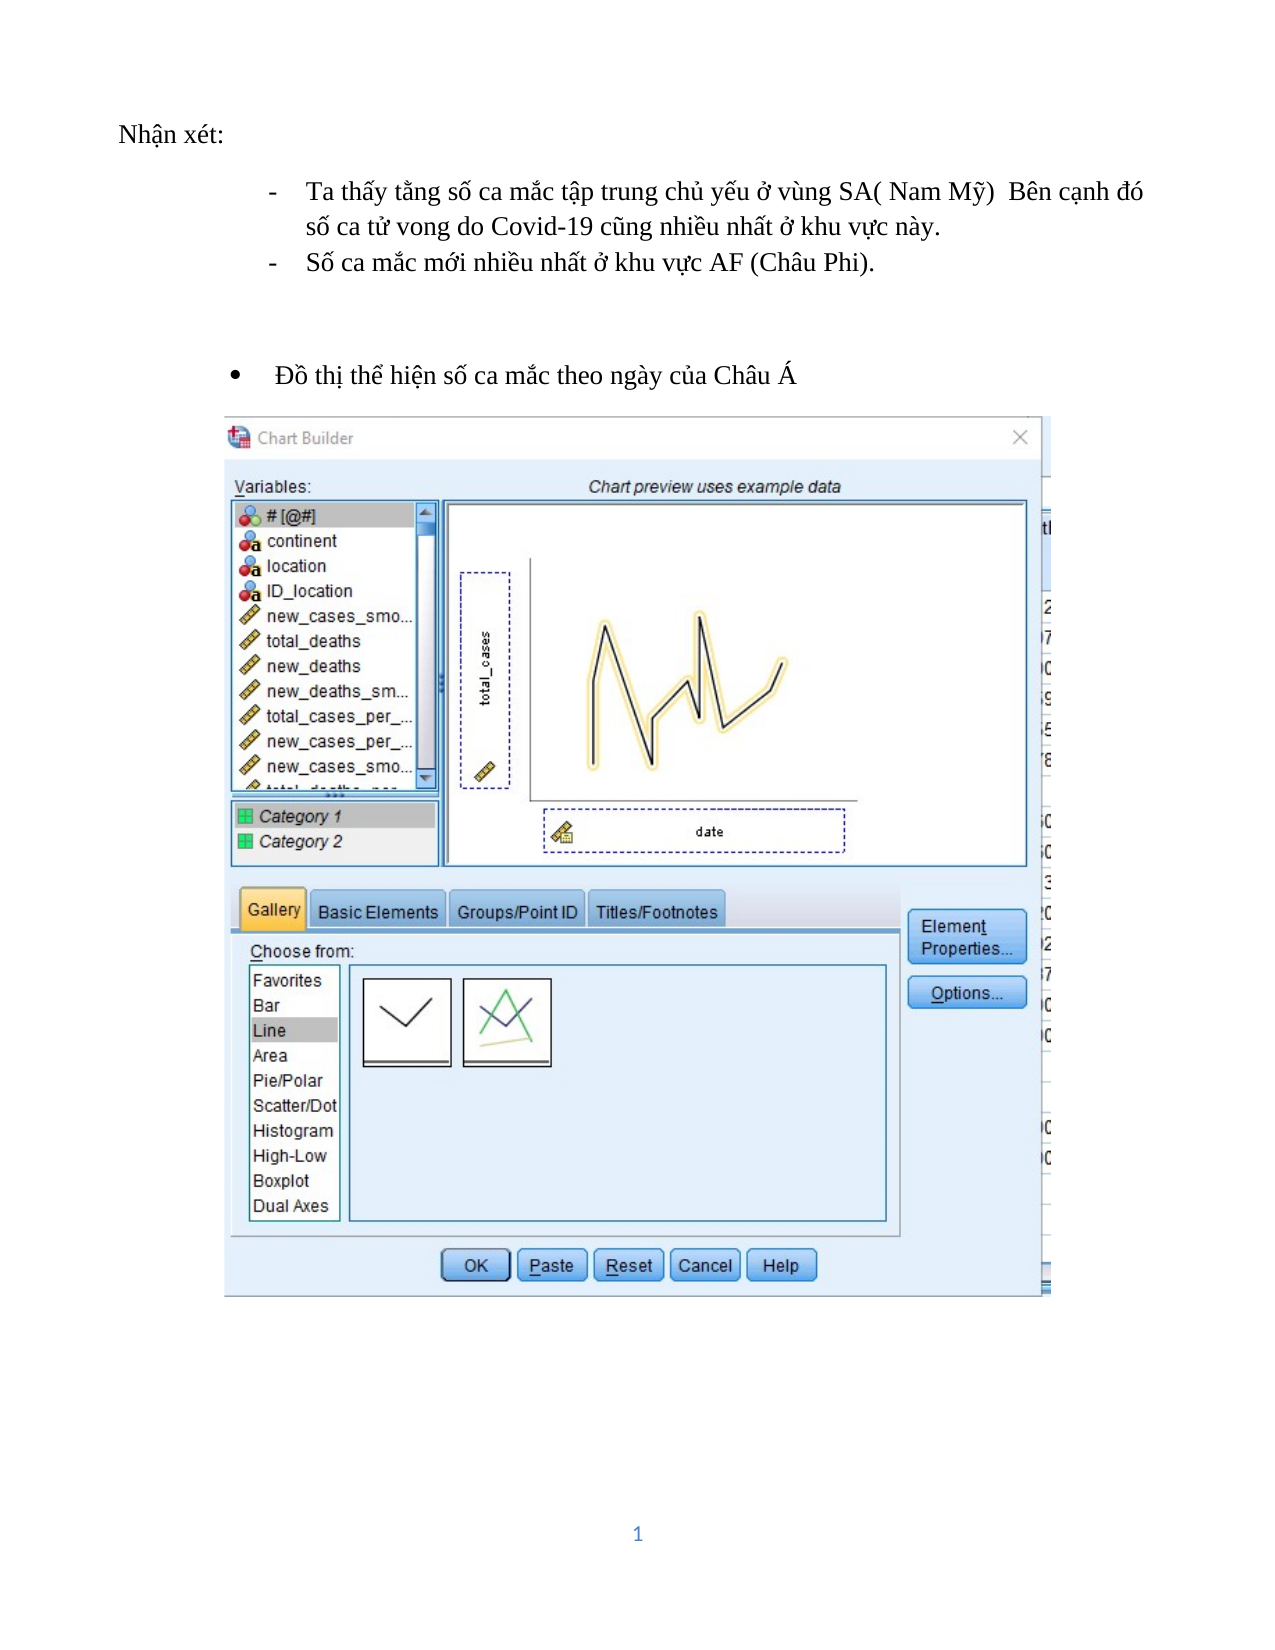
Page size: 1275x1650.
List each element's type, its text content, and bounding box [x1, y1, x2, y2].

picture [224, 416, 1051, 1297]
list Đồ thị thể hiện số ca mắc theo ngày của Châu Á [231, 359, 1157, 391]
text Nhận xét: [118, 118, 1157, 149]
list Ta thấy tằng số ca mắc tập trung chủ yếu ở vùng SA( Nam Mỹ) Bên cạnh đó số ca tử vong do Covid-19 cũng nhiều nhất ở khu vực này. [268, 175, 1157, 242]
list Số ca mắc mới nhiều nhất ở khu vực AF (Châu Phi). [268, 246, 1157, 277]
